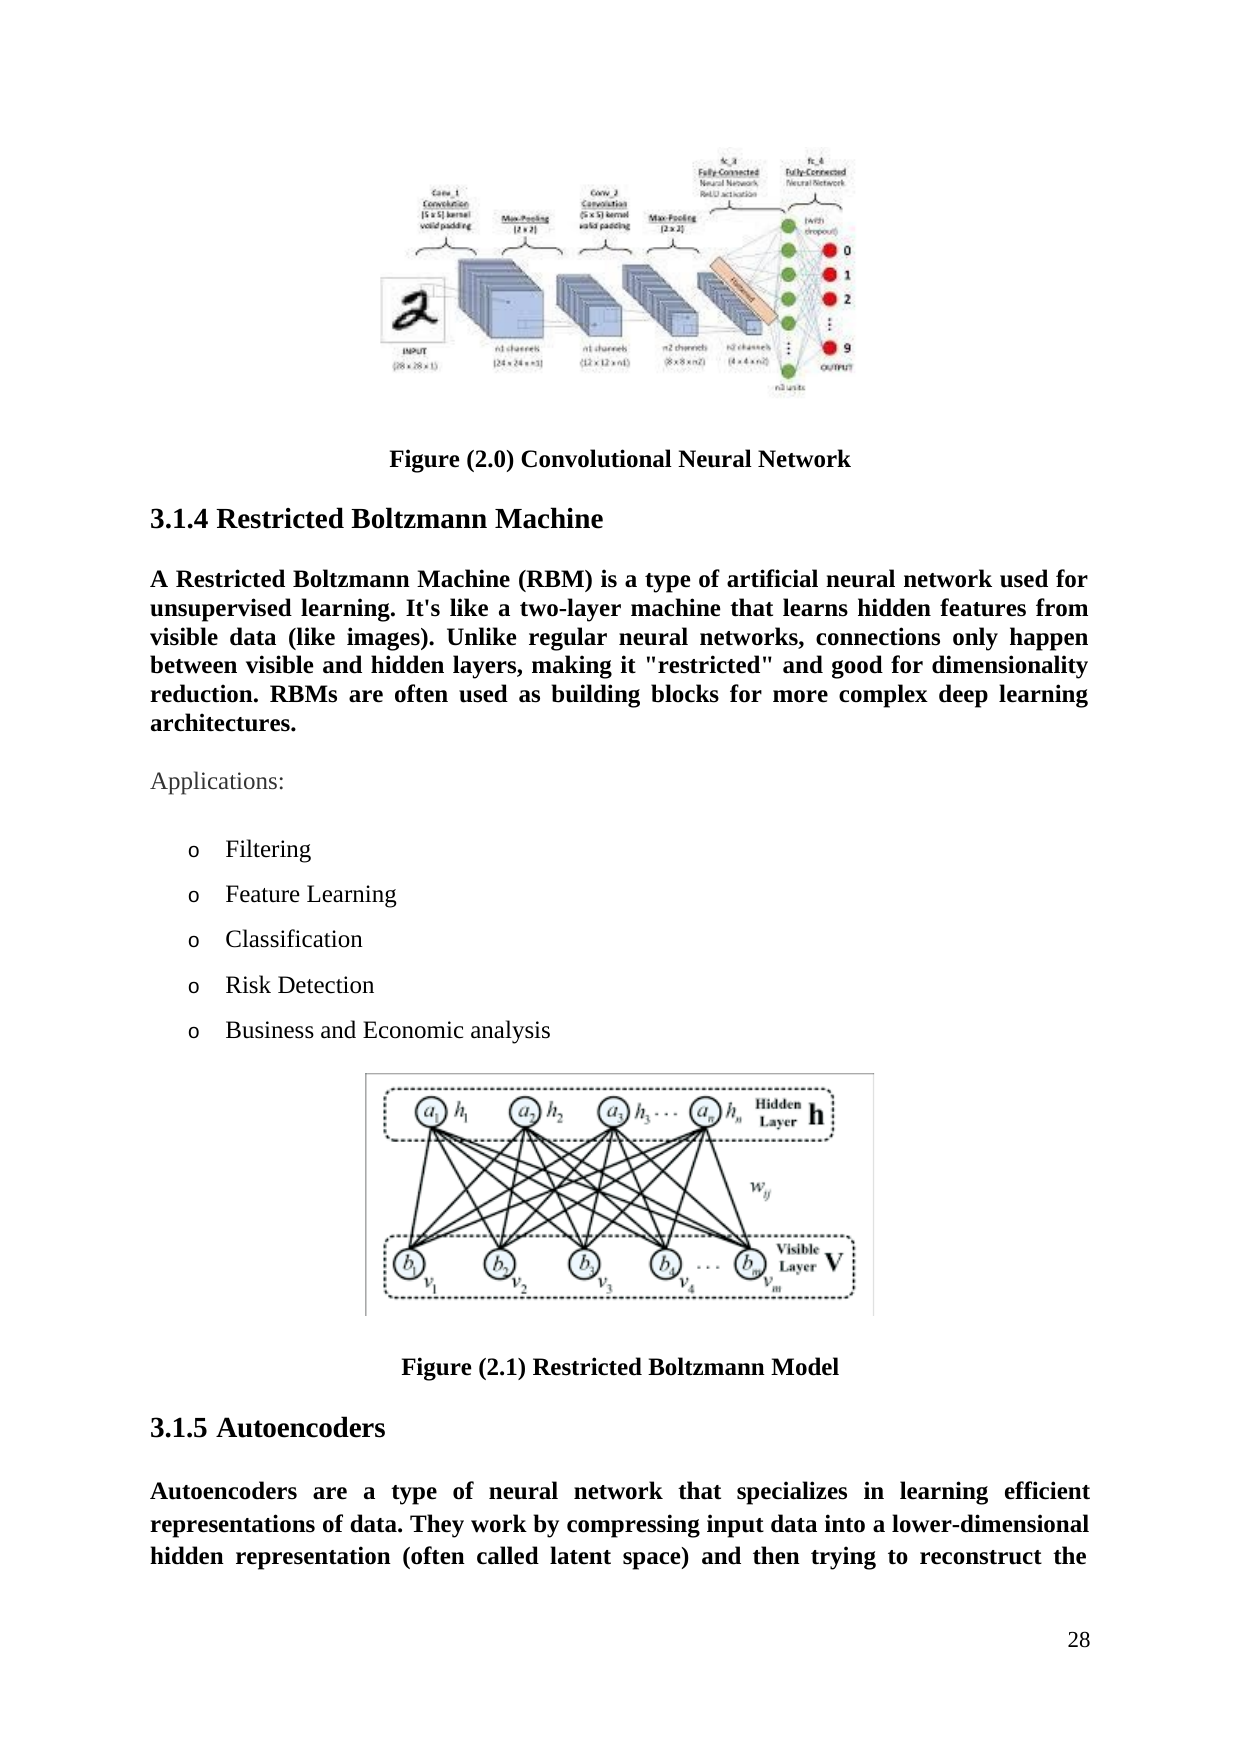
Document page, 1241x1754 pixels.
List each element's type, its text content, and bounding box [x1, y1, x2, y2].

list Business and Economic analysis [187, 1015, 1240, 1045]
list Filtering [187, 834, 1240, 863]
picture [380, 147, 857, 400]
list Risk Detection [187, 970, 1240, 999]
subtitle A Restricted Boltzmann Machine (RBM) is a type of artificial neural network used for unsupervised learning. It's like a two-layer machine that learns hidden features from visible data (like images). Unlike regular neural networks, connections only happen between visible and hidden layers, making it "restricted" and good for dimensionality reduction. RBMs are often used as building blocks for more complex deep learning architectures. [150, 564, 1090, 737]
picture [365, 1073, 875, 1316]
text Figure (2.0) Convolutional Neural Network [152, 444, 1088, 472]
subtitle Restricted Boltzmann Machine [150, 501, 1240, 535]
text Autoencoders are a type of neural network that specializes in learning efficient representations of data. They work by compressing input data into a lower-dimensional hidden representation (often called latent space) and then trying to reconstruct the [150, 1476, 1091, 1570]
subtitle Figure (2.1) Restricted Boltzmann Model [401, 1352, 1240, 1381]
subtitle Autoencoders [150, 1410, 387, 1443]
text Applications: [150, 766, 1240, 794]
list Classification [187, 924, 1240, 954]
list Feature Learning [187, 879, 1240, 909]
